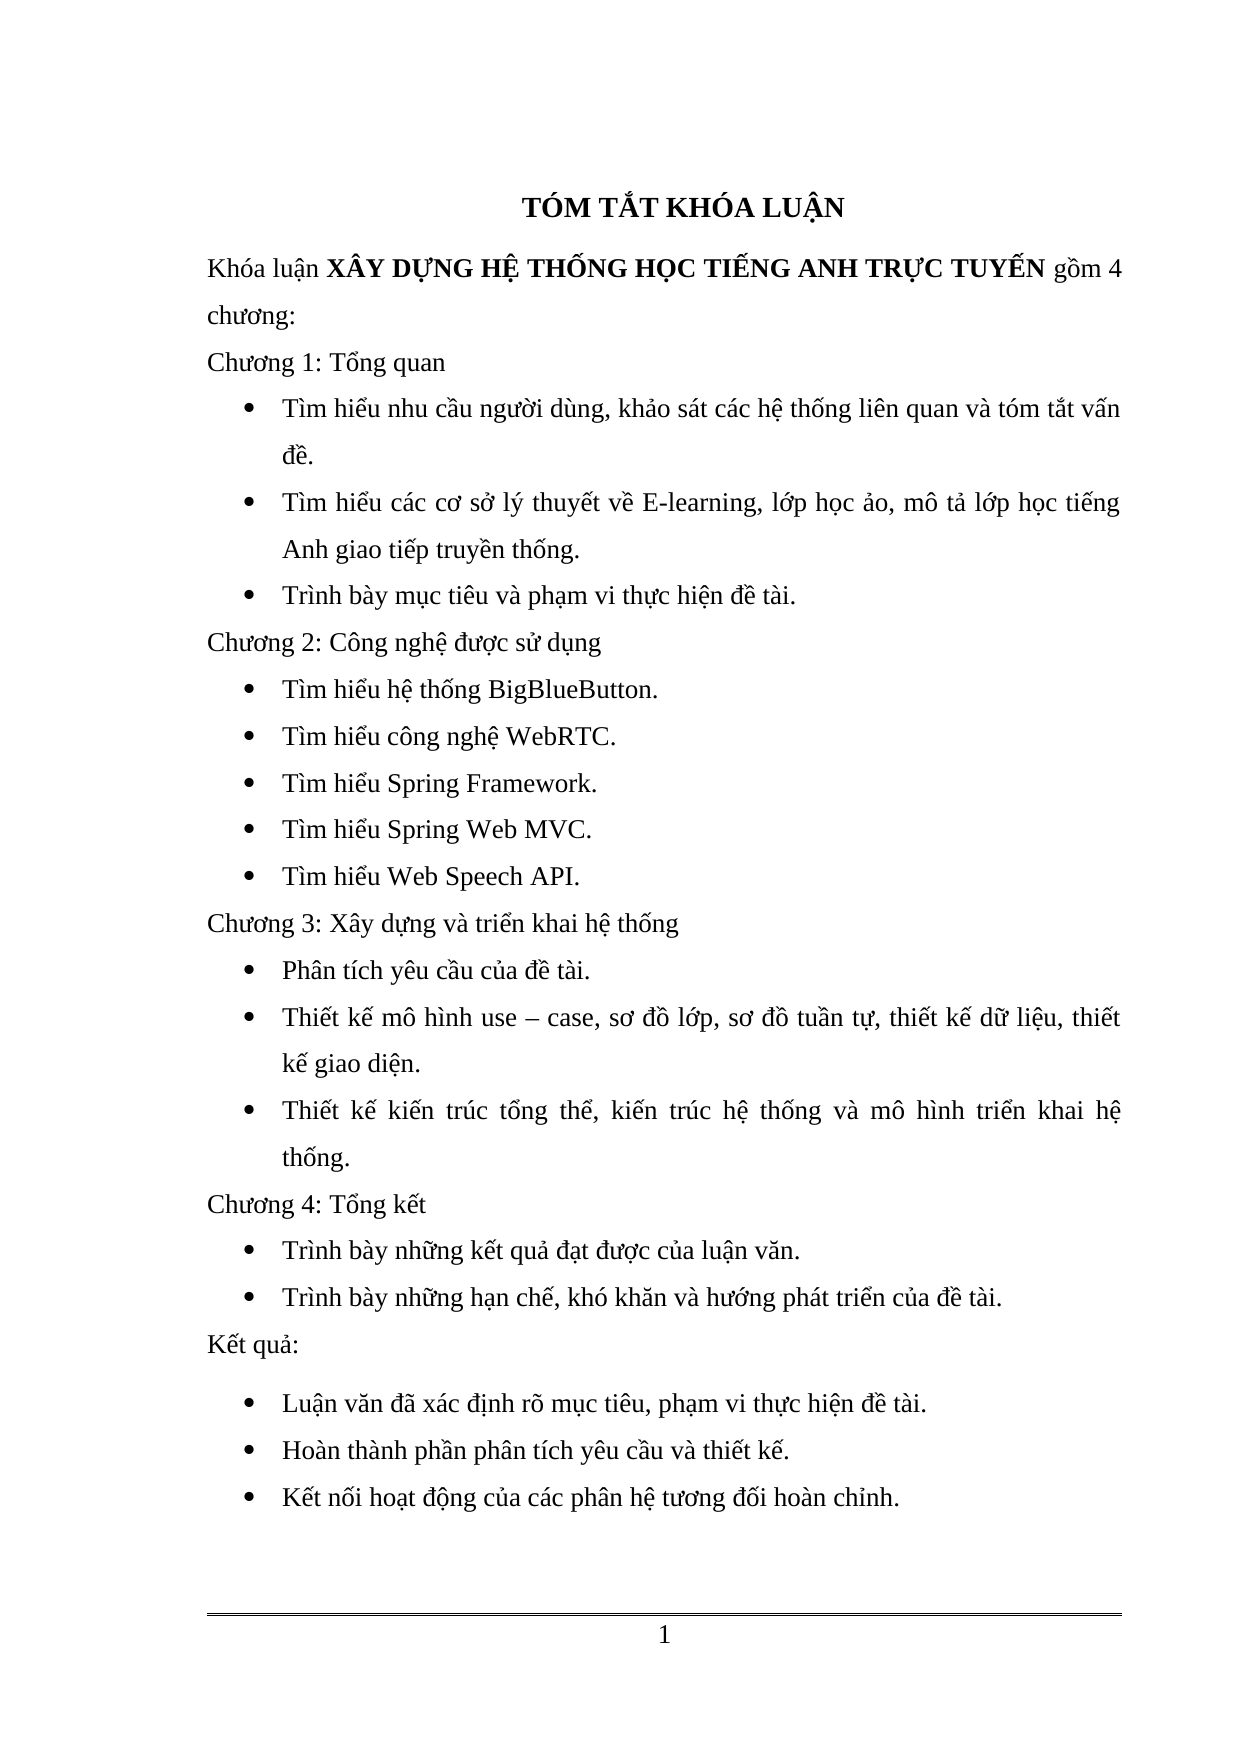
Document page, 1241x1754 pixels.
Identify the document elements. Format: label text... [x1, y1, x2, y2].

list Tìm hiểu công nghệ WebRTC. [244, 720, 1122, 751]
list Trình bày mục tiêu và phạm vi thực hiện đề tài. [244, 579, 1122, 611]
text Chương 3: Xây dựng và triển khai hệ thống [207, 907, 1122, 938]
list Kết nối hoạt động của các phân hệ tương đối hoàn chỉnh. [244, 1481, 1122, 1512]
text Kết quả: [207, 1328, 1122, 1359]
text Chương 2: Công nghệ được sử dụng [207, 626, 1122, 657]
subtitle TÓM TẮT KHÓA LUẬN [244, 190, 1122, 223]
list Tìm hiểu Spring Web MVC. [244, 813, 1122, 845]
list Phân tích yêu cầu của đề tài. [244, 954, 1122, 985]
list Tìm hiểu Spring Framework. [244, 767, 1122, 798]
list Tìm hiểu nhu cầu người dùng, khảo sát các hệ thống liên quan và tóm tắt vấn đề. [244, 392, 1122, 470]
list Tìm hiểu hệ thống BigBlueButton. [244, 673, 1122, 704]
text Chương 1: Tổng quan [207, 346, 1122, 377]
list Trình bày những kết quả đạt được của luận văn. [244, 1234, 1122, 1266]
list Thiết kế kiến trúc tổng thể, kiến trúc hệ thống và mô hình triển khai hệ thống. [244, 1094, 1122, 1172]
list Trình bày những hạn chế, khó khăn và hướng phát triển của đề tài. [244, 1281, 1122, 1312]
text Khóa luận XÂY DỰNG HỆ THỐNG HỌC TIẾNG ANH TRỰC TUYẾN gồm 4 chương: [207, 252, 1122, 330]
list Tìm hiểu Web Speech API. [244, 860, 1122, 892]
list Luận văn đã xác định rõ mục tiêu, phạm vi thực hiện đề tài. [244, 1387, 1122, 1418]
list Hoàn thành phần phân tích yêu cầu và thiết kế. [244, 1434, 1122, 1465]
list Tìm hiểu các cơ sở lý thuyết về E-learning, lớp học ảo, mô tả lớp học tiếng Anh giao tiếp truyền thống. [244, 486, 1122, 564]
text Chương 4: Tổng kết [207, 1188, 1122, 1219]
list Thiết kế mô hình use – case, sơ đồ lớp, sơ đồ tuần tự, thiết kế dữ liệu, thiết kế giao diện. [244, 1001, 1122, 1079]
